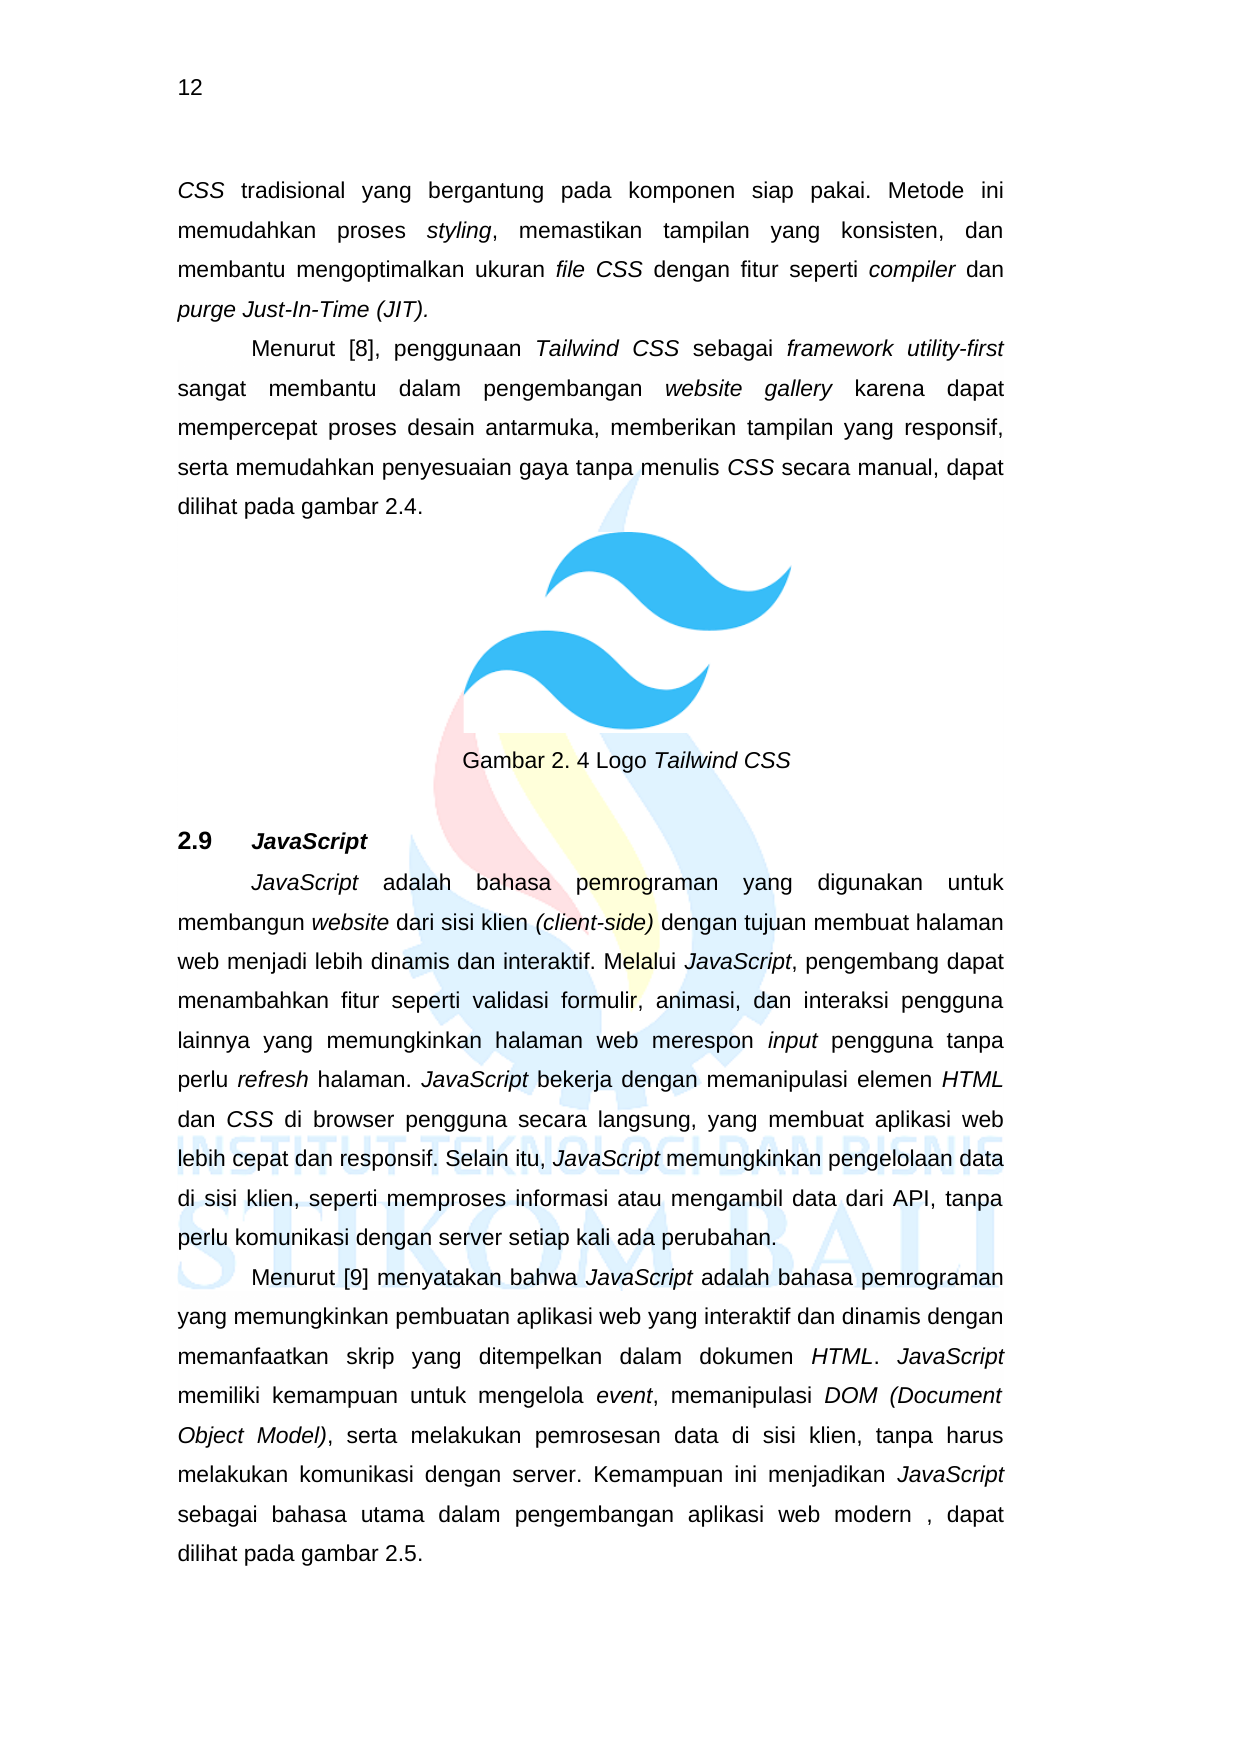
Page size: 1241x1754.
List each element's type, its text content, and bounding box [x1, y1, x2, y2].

text Menurut menyatakan bahwa JavaScript adalah bahasa pemrograman yang memungkinkan pembuatan aplikasi web yang interaktif dan dinamis dengan memanfaatkan skrip yang ditempelkan dalam dokumen HTML. JavaScript memiliki kemampuan untuk mengelola event, memanipulasi DOM (Document Object Model), serta melakukan pemrosesan data di sisi klien, tanpa harus melakukan komunikasi dengan server. Kemampuan ini menjadikan JavaScript sebagai bahasa utama dalam pengembangan aplikasi web modern , dapat dilihat pada gambar 2.5. [177, 1264, 1004, 1566]
text Menurut , penggunaan Tailwind CSS sebagai framework utility-first sangat membantu dalam pengembangan website gallery karena dapat mempercepat proses desain antarmuka, memberikan tampilan yang responsif, serta memudahkan penyesuaian gaya tanpa menulis CSS secara manual, dapat dilihat pada gambar 2.4. [177, 335, 1004, 519]
text Gambar 2. 4 Logo Tailwind CSS [177, 747, 1004, 773]
picture [463, 532, 792, 733]
text JavaScript adalah bahasa pemrograman yang digunakan untuk membangun website dari sisi klien (client-side) dengan tujuan membuat halaman web menjadi lebih dinamis dan interaktif. Melalui JavaScript, pengembang dapat menambahkan fitur seperti validasi formulir, animasi, dan interaksi pengguna lainnya yang memungkinkan halaman web merespon input pengguna tanpa perlu refresh halaman. JavaScript bekerja dengan memanipulasi elemen HTML dan CSS di browser pengguna secara langsung, yang membuat aplikasi web lebih cepat dan responsif. Selain itu, JavaScript memungkinkan pengelolaan data di sisi klien, seperti memproses informasi atau mengambil data dari API, tanpa perlu komunikasi dengan server setiap kali ada perubahan. [177, 869, 1004, 1251]
list JavaScript [177, 826, 1004, 854]
